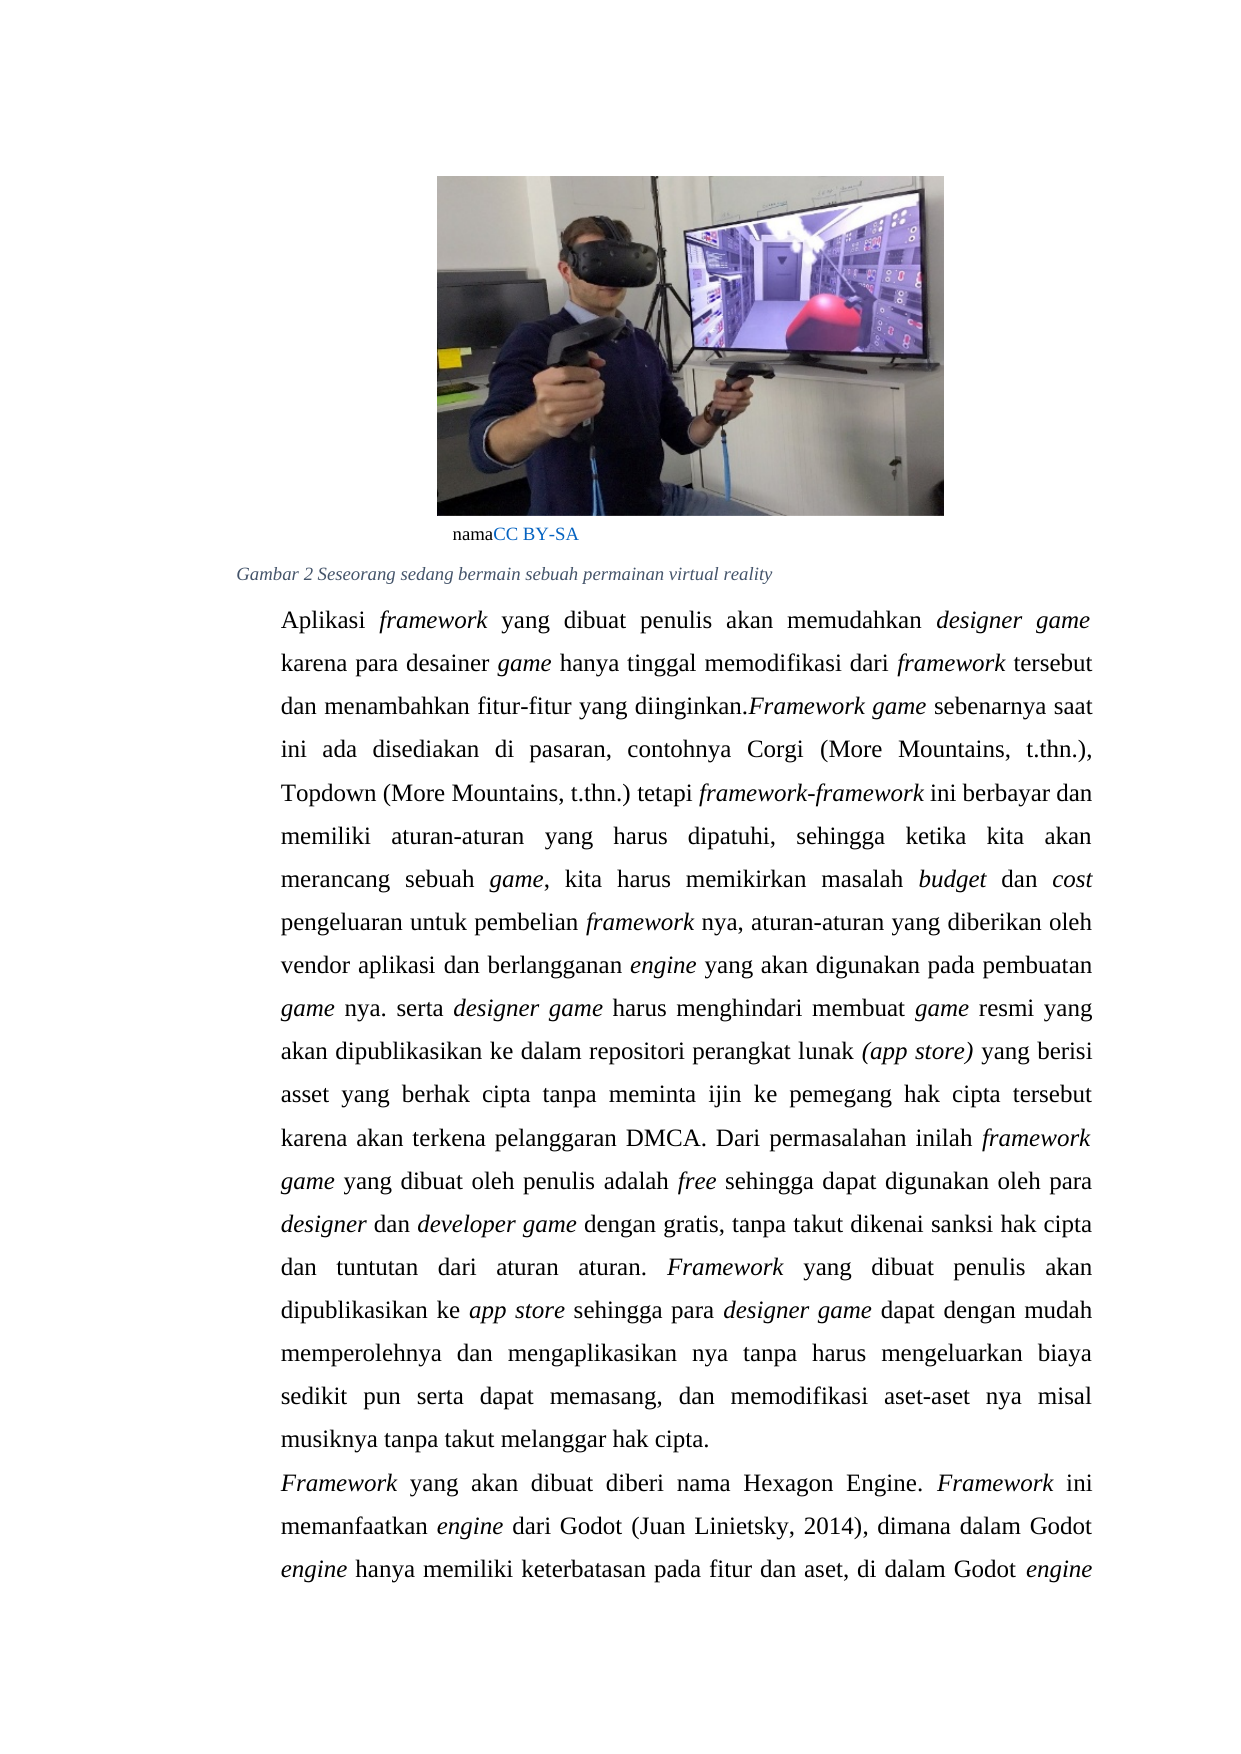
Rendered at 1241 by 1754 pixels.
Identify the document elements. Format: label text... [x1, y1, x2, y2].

text Aplikasi framework yang dibuat penulis akan memudahkan designer game karena para desainer game hanya tinggal memodifikasi dari framework tersebut dan menambahkan fitur-fitur yang diinginkan.Framework game sebenarnya saat ini ada disediakan di pasaran, contohnya Corgi, Topdown tetapi framework-framework ini berbayar dan memiliki aturan-aturan yang harus dipatuhi, sehingga ketika kita akan merancang sebuah game, kita harus memikirkan masalah budget dan cost pengeluaran untuk pembelian framework nya, aturan-aturan yang diberikan oleh vendor aplikasi dan berlangganan engine yang akan digunakan pada pembuatan game nya. serta designer game harus menghindari membuat game resmi yang akan dipublikasikan ke dalam repositori perangkat lunak (app store) yang berisi asset yang berhak cipta tanpa meminta ijin ke pemegang hak cipta tersebut karena akan terkena pelanggaran DMCA. Dari permasalahan inilah framework game yang dibuat oleh penulis adalah free sehingga dapat digunakan oleh para designer dan developer game dengan gratis, tanpa takut dikenai sanksi hak cipta dan tuntutan dari aturan aturan. Framework yang dibuat penulis akan dipublikasikan ke app store sehingga para designer game dapat dengan mudah memperolehnya dan mengaplikasikan nya tanpa harus mengeluarkan biaya sedikit pun serta dapat memasang, dan memodifikasi aset-aset nya misal musiknya tanpa takut melanggar hak cipta. [281, 605, 1092, 1453]
picture [437, 176, 944, 515]
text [281, 1468, 1092, 1583]
